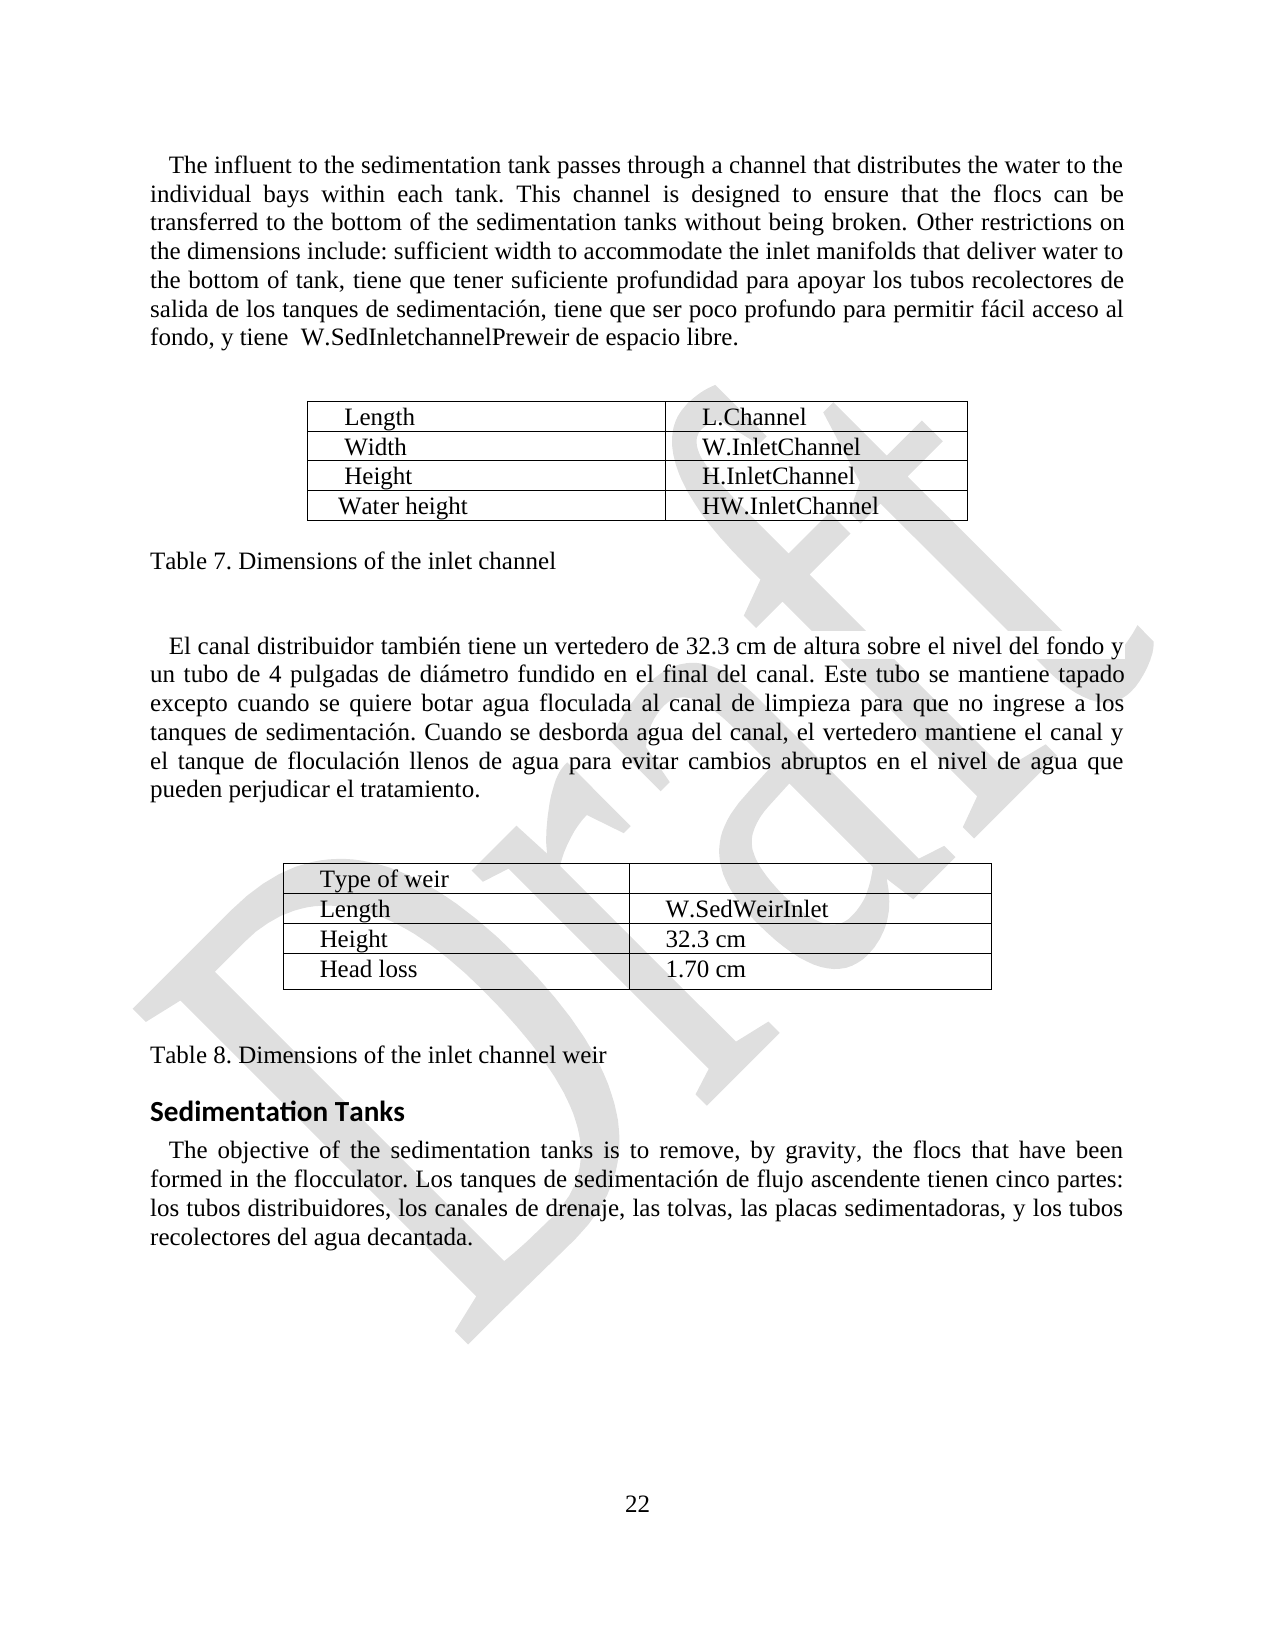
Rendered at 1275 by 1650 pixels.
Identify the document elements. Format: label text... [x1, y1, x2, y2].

subtitle Table 7. Dimensions of the inlet channel [150, 546, 1125, 575]
table_cell Water height [308, 491, 665, 520]
text The influent to the sedimentation tank passes through a channel that distributes the water to the individual bays within each tank. This channel is designed to ensure that the flocs can be transferred to the bottom of the sedimentation tanks without being broken. Other restrictions on the dimensions include: sufficient width to accommodate the inlet manifolds that deliver water to the bottom of tank, tiene que tener suficiente profundidad para apoyar los tubos recolectores de salida de los tanques de sedimentación, tiene que ser poco profundo para permitir fácil acceso al fondo, y tiene W.SedInletchannelPreweir de espacio libre. [150, 150, 1125, 351]
table_header Type of weir [284, 864, 629, 893]
table_header Length [308, 402, 665, 431]
table_header Perpendicular [630, 864, 991, 893]
table_cell Head loss [284, 954, 629, 989]
table_cell Height [284, 924, 629, 953]
text El canal distribuidor también tiene un vertedero de 32.3 cm de altura sobre el nivel del fondo y un tubo de 4 pulgadas de diámetro fundido en el final del canal. Este tubo se mantiene tapado excepto cuando se quiere botar agua floculada al canal de limpieza para que no ingrese a los tanques de sedimentación. Cuando se desborda agua del canal, el vertedero mantiene el canal y el tanque de floculación llenos de agua para evitar cambios abruptos en el nivel de agua que pueden perjudicar el tratamiento. [150, 631, 1125, 803]
table_cell HW.InletChannel [666, 491, 967, 520]
subtitle Sedimentation Tanks [150, 1093, 1125, 1129]
table_cell W.SedWeirInlet [630, 894, 991, 923]
text The objective of the sedimentation tanks is to remove, by gravity, the flocs that have been formed in the flocculator. Los tanques de sedimentación de flujo ascendente tienen cinco partes: los tubos distribuidores, los canales de drenaje, las tolvas, las placas sedimentadoras, y los tubos recolectores del agua decantada. [150, 1135, 1125, 1250]
table_cell W.InletChannel [666, 432, 967, 460]
table_cell 1.70 cm [630, 954, 991, 989]
table_header L.Channel [666, 402, 967, 431]
text Table 8. Dimensions of the inlet channel weir [150, 1040, 1125, 1068]
table_cell Width [308, 432, 665, 460]
table_cell Height [308, 461, 665, 490]
table_cell H.InletChannel [666, 461, 967, 490]
table_cell Length [284, 894, 629, 923]
table_cell 32.3 cm [630, 924, 991, 953]
